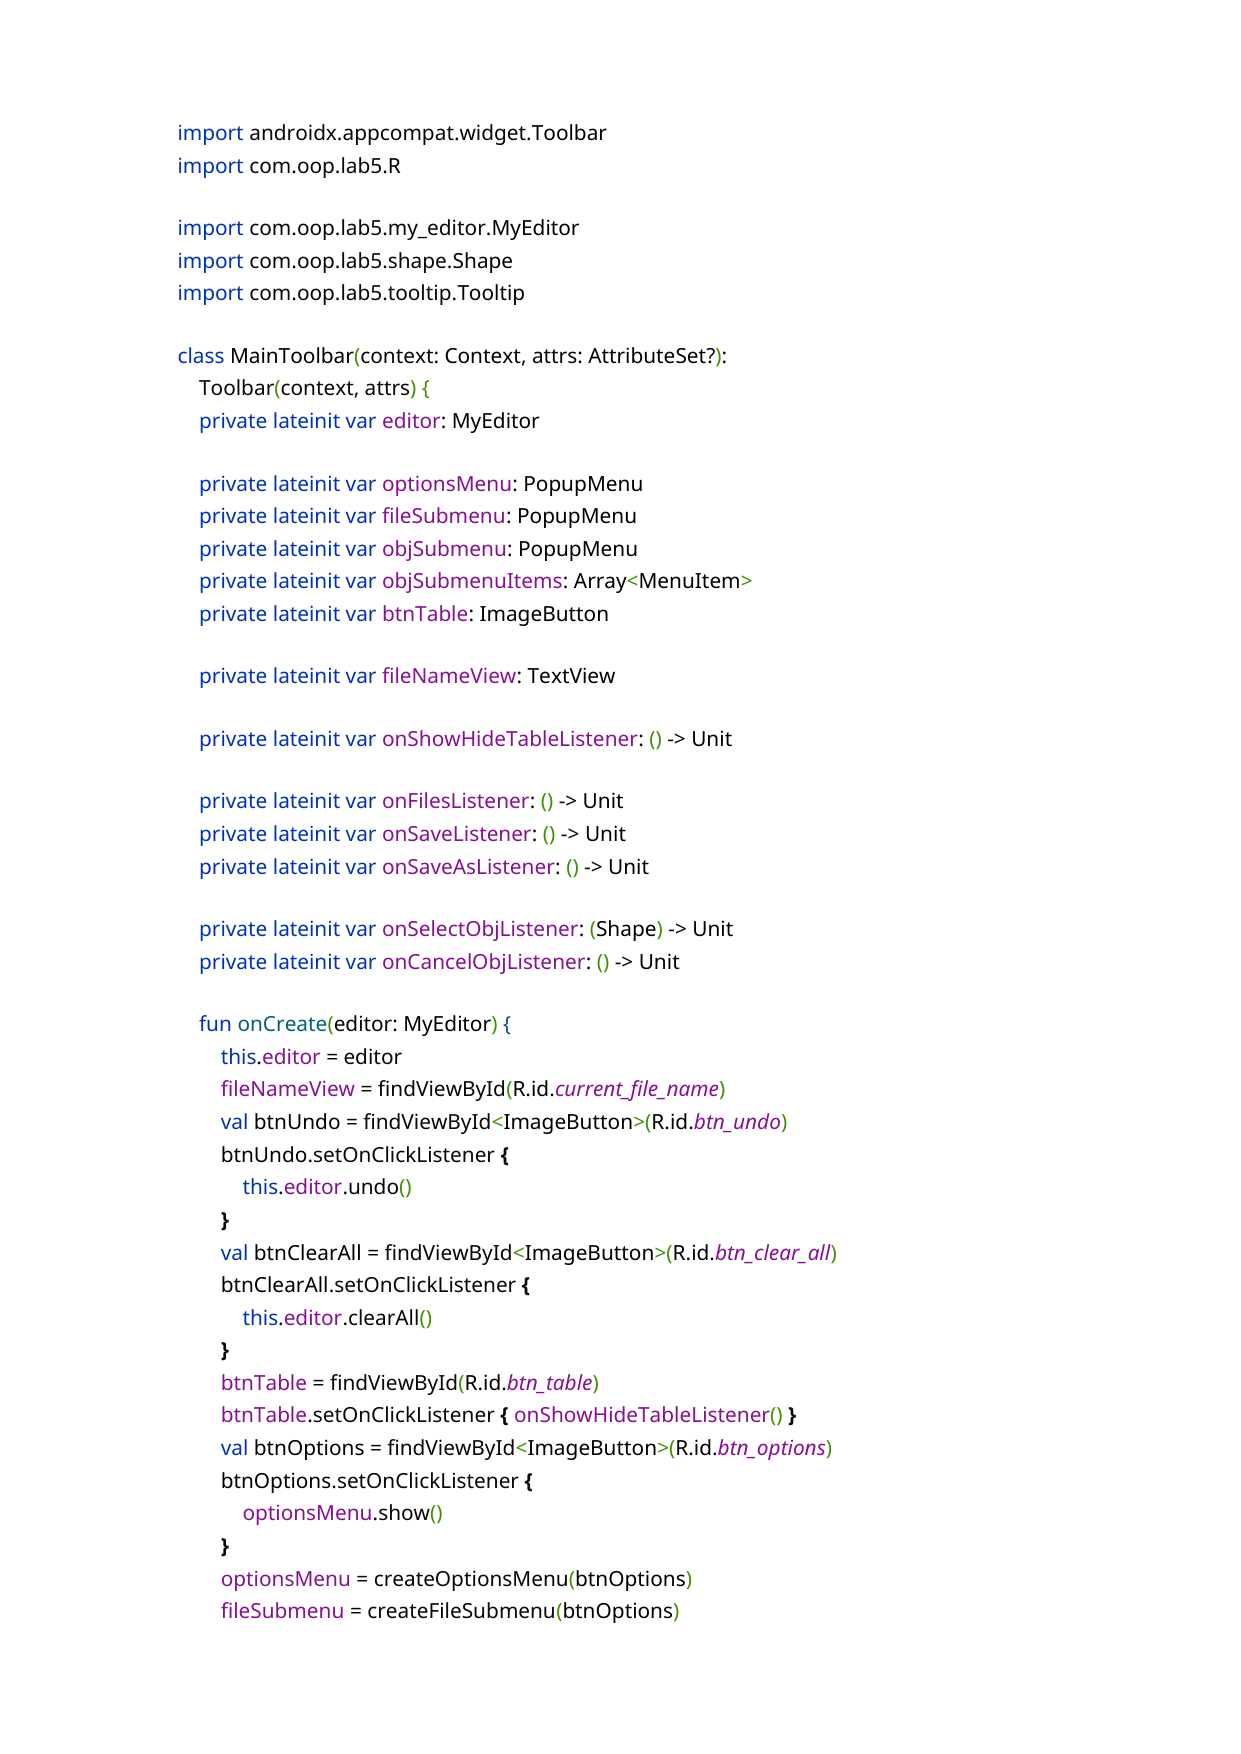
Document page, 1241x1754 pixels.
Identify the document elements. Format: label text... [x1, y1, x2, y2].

text private lateinit var optionsMenu: PopupMenu private lateinit var fileSubmenu: PopupMenu private lateinit var objSubmenu: PopupMenu private lateinit var objSubmenuItems: Array<MenuItem> private lateinit var btnTable: ImageButton [177, 469, 1152, 658]
text private lateinit var onFilesListener: () -> Unit private lateinit var onSaveListener: () -> Unit private lateinit var onSaveAsListener: () -> Unit [177, 787, 1152, 910]
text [177, 118, 1152, 209]
text class MainToolbar(context: Context, attrs: AttributeSet?): Toolbar(context, attrs) { private lateinit var editor: MyEditor [177, 341, 1152, 465]
text private lateinit var onShowHideTableListener: () -> Unit [177, 724, 1152, 783]
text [177, 1009, 1152, 1625]
text import com.oop.lab5.my_editor.MyEditor import com.oop.lab5.shape.Shape import com.oop.lab5.tooltip.Tooltip [177, 213, 1152, 337]
text private lateinit var fileNameView: TextView [177, 662, 1152, 720]
text private lateinit var onSelectObjListener: (Shape) -> Unit private lateinit var onCancelObjListener: () -> Unit [177, 914, 1152, 1006]
